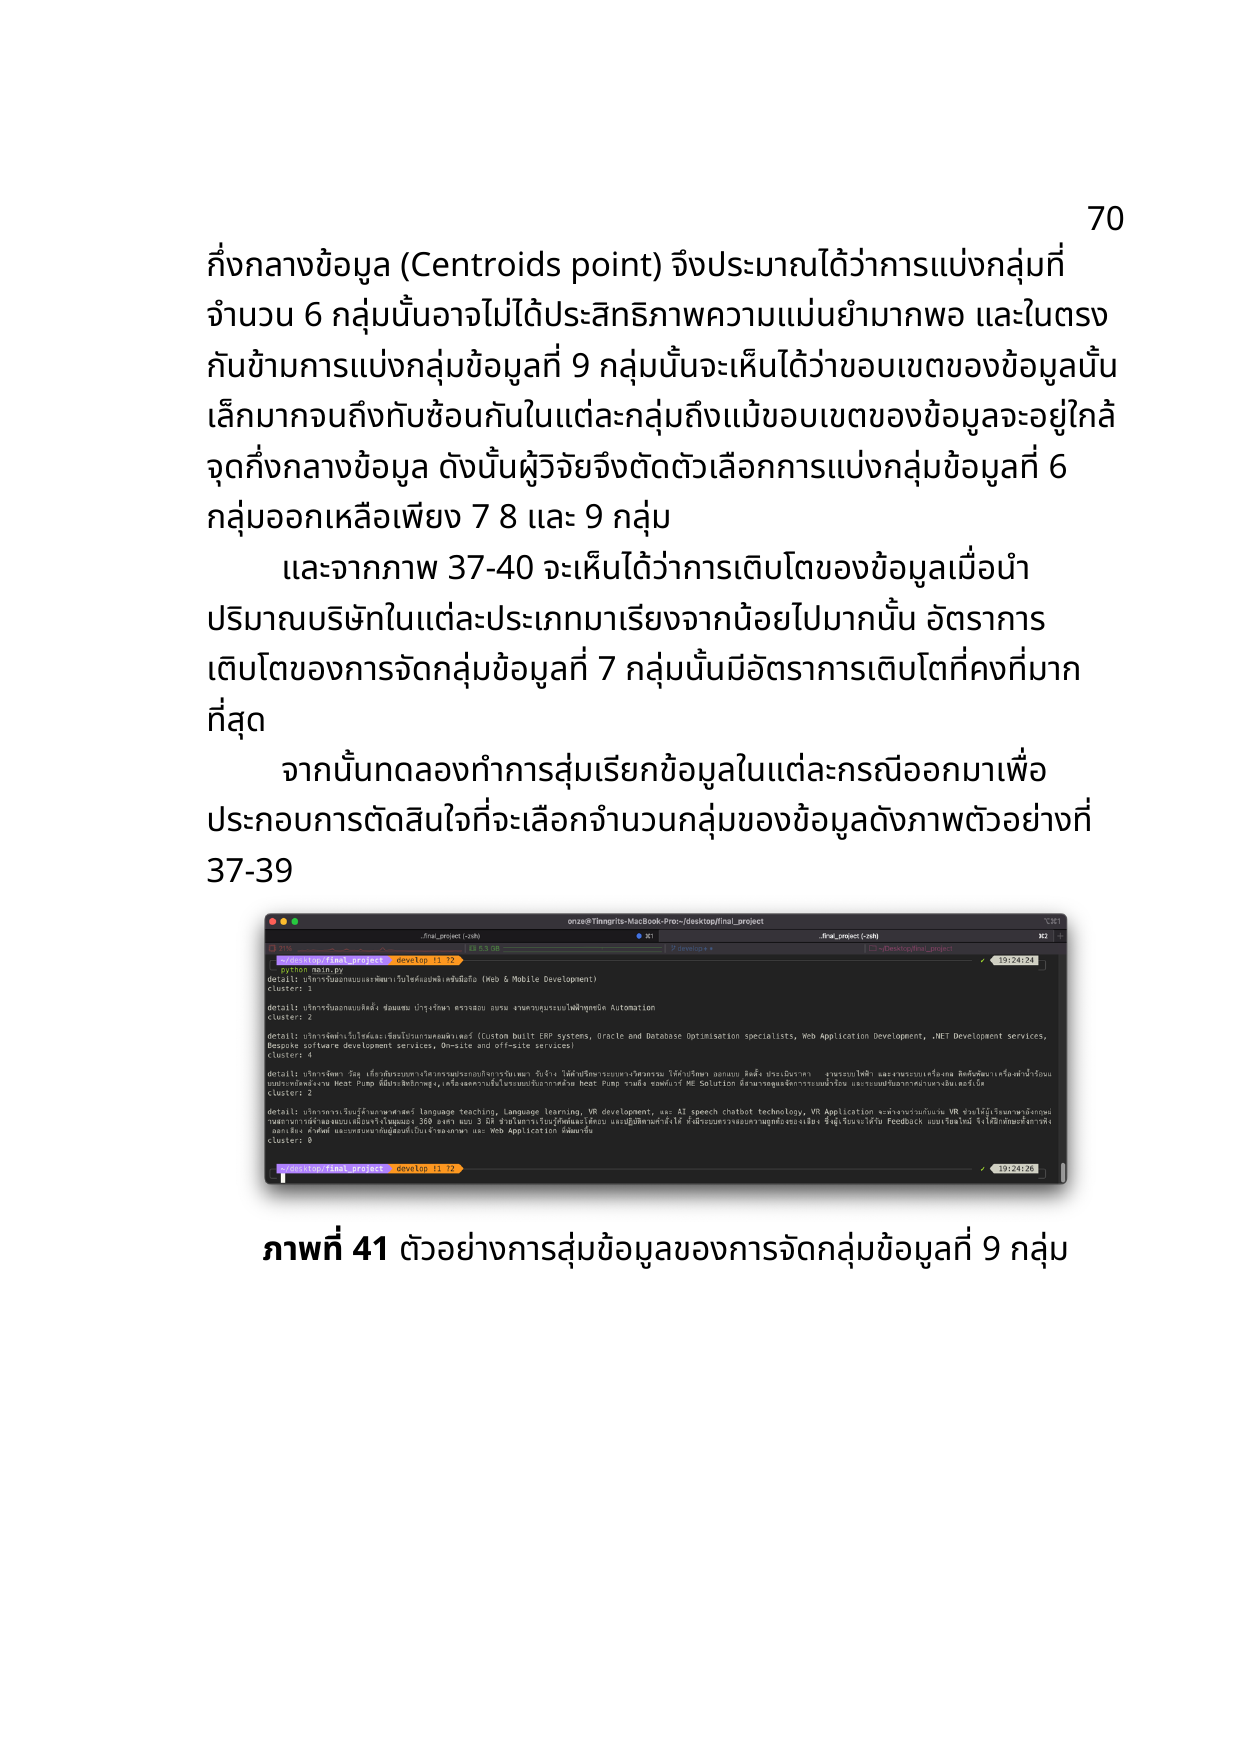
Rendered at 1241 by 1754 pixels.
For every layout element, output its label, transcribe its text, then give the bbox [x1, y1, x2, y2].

text ภาพที่ 41 ตัวอย่างการสุ่มข้อมูลของการจัดกลุ่มข้อมูลที่ 9 กลุ่ม [206, 1225, 1125, 1276]
text จากนั้นทดลองทำการสุ่มเรียกข้อมูลในแต่ละกรณีออกมาเพื่อประกอบการตัดสินใจที่จะเลือกจำนวนกลุ่มของข้อมูลดังภาพตัวอย่างที่ 37-39 [206, 746, 1125, 892]
text และจากภาพ 37-40 จะเห็นได้ว่าการเติบโตของข้อมูลเมื่อนำปริมาณบริษัทในแต่ละประเภทมาเรียงจากน้อยไปมากนั้น อัตราการเติบโตของการจัดกลุ่มข้อมูลที่ 7 กลุ่มนั้นมีอัตราการเติบโตที่คงที่มากที่สุด [206, 544, 1125, 746]
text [206, 240, 1125, 544]
picture [233, 892, 1098, 1225]
